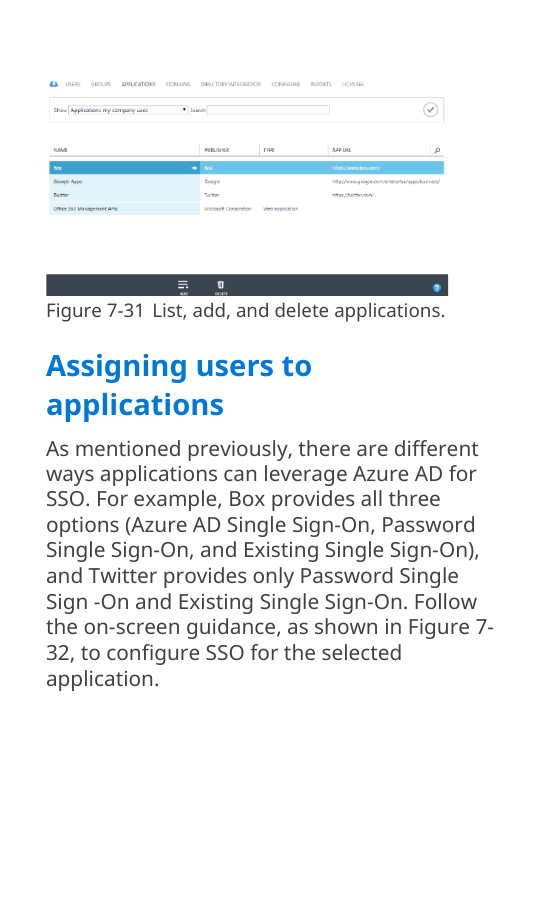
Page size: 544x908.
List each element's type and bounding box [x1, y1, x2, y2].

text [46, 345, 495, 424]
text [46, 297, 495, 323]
picture [46, 75, 449, 296]
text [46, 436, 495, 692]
